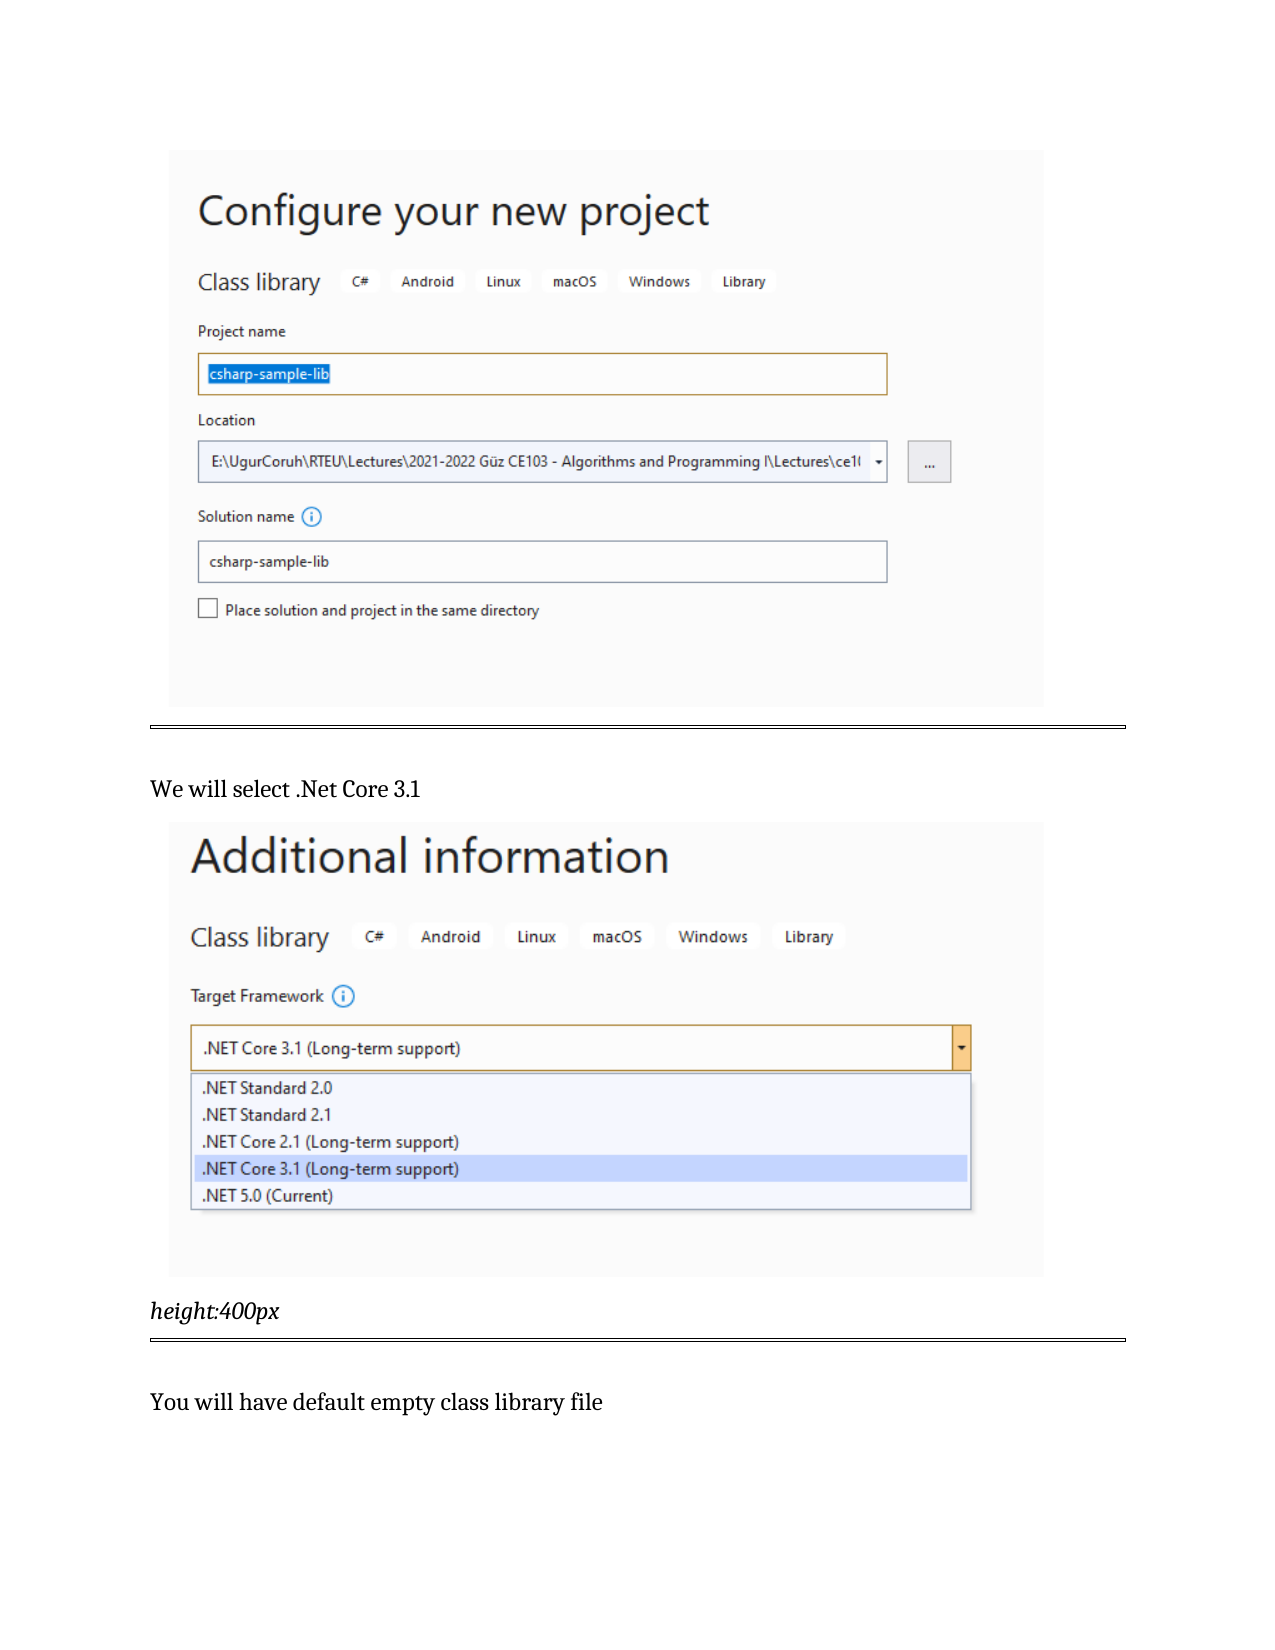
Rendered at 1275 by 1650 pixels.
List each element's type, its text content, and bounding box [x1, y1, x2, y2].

picture [168, 150, 1044, 707]
text You will have default empty class library file [150, 1388, 1125, 1417]
text We will select .Net Core 3.1 [150, 775, 1125, 804]
picture [168, 822, 1044, 1277]
text height:400px [150, 1297, 1125, 1326]
